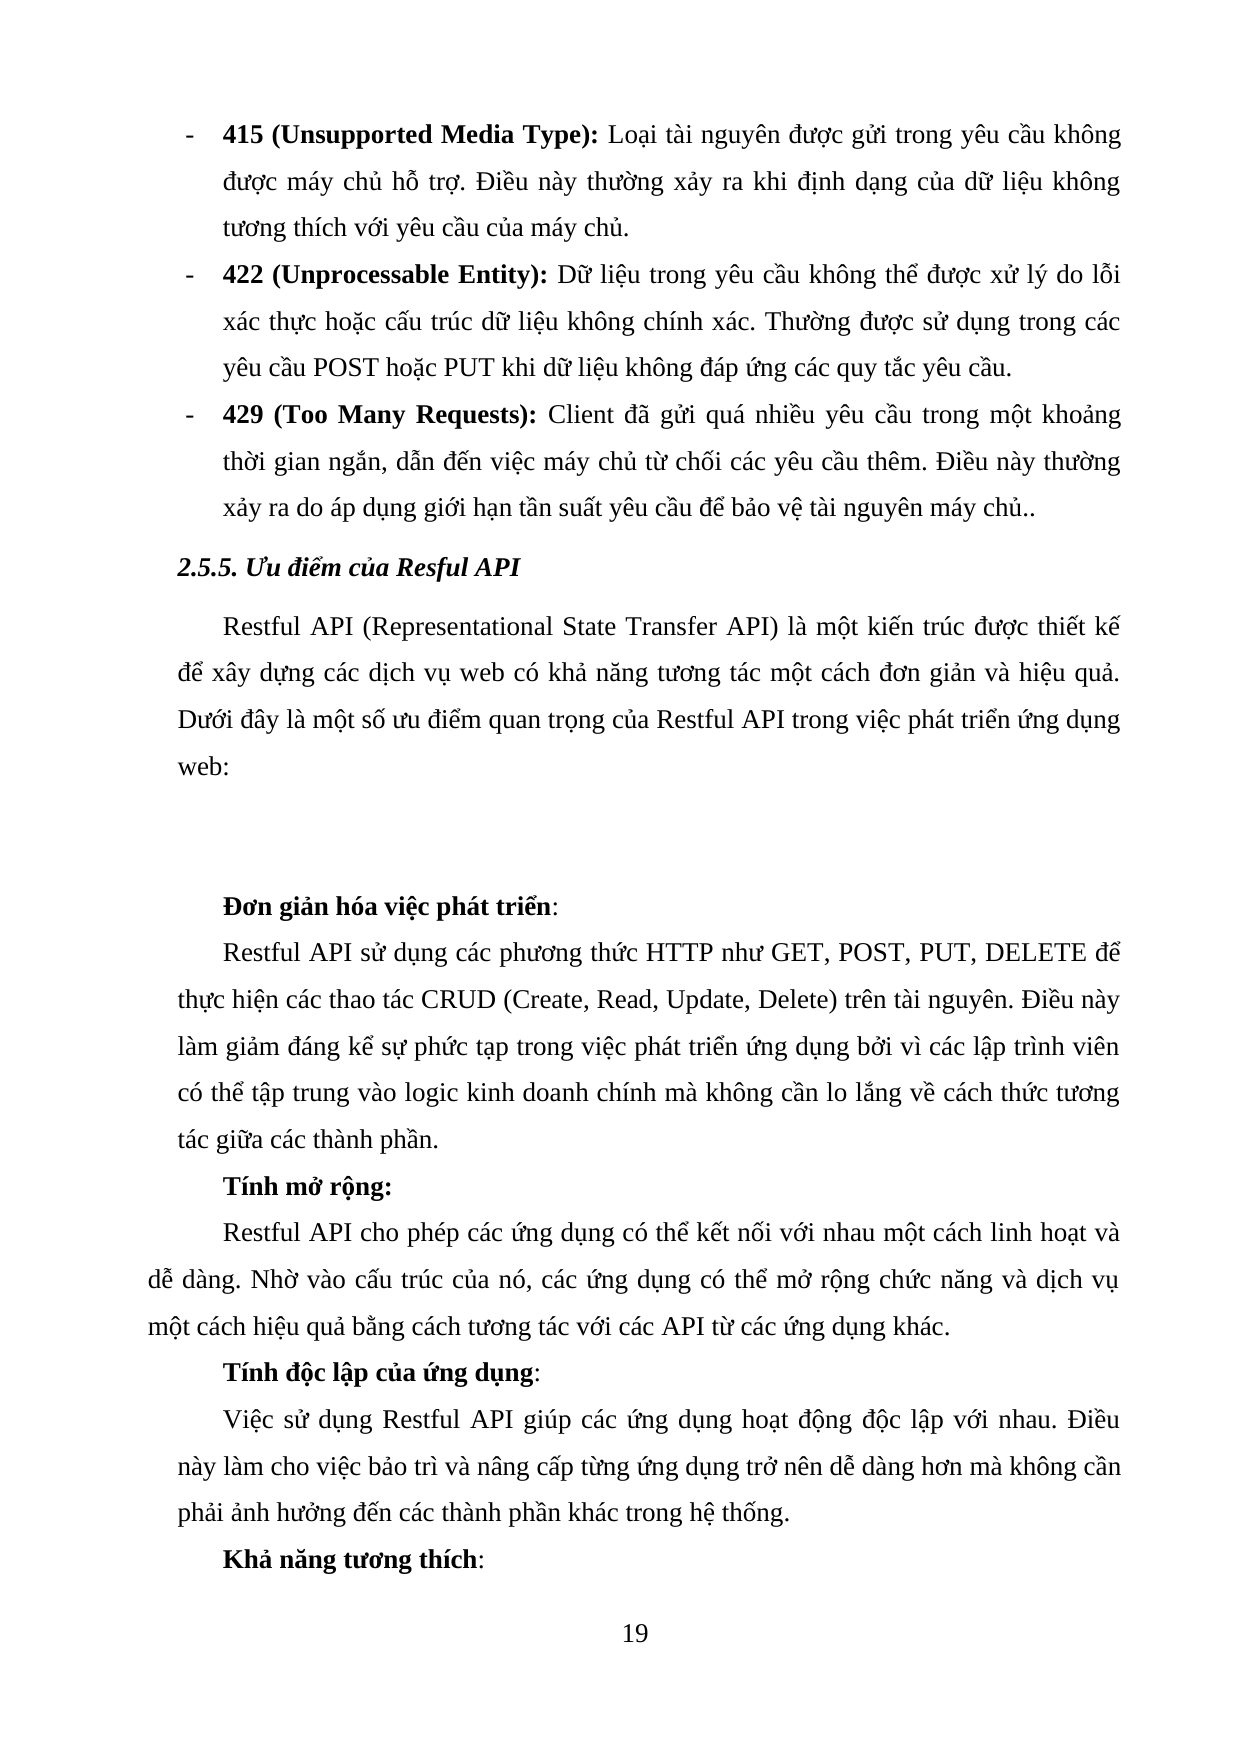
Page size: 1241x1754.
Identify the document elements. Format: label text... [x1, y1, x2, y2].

text Việc sử dụng Restful API giúp các ứng dụng hoạt động độc lập với nhau. Điều này làm cho việc bảo trì và nâng cấp từng ứng dụng trở nên dễ dàng hơn mà không cần phải ảnh hưởng đến các thành phần khác trong hệ thống. [177, 1403, 1122, 1528]
text Tính độc lập của ứng dụng: [148, 1356, 1122, 1388]
list 429 (Too Many Requests): Client đã gửi quá nhiều yêu cầu trong một khoảng thời gian ngắn, dẫn đến việc máy chủ từ chối các yêu cầu thêm. Điều này thường xảy ra do áp dụng giới hạn tần suất yêu cầu để bảo vệ tài nguyên máy chủ.. [185, 398, 1122, 523]
text Restful API cho phép các ứng dụng có thể kết nối với nhau một cách linh hoạt và dễ dàng. Nhờ vào cấu trúc của nó, các ứng dụng có thể mở rộng chức năng và dịch vụ một cách hiệu quả bằng cách tương tác với các API từ các ứng dụng khác. [148, 1216, 1122, 1341]
text Tính mở rộng: [148, 1170, 1122, 1201]
text Khả năng tương thích: [148, 1543, 1122, 1574]
list 422 (Unprocessable Entity): Dữ liệu trong yêu cầu không thể được xử lý do lỗi xác thực hoặc cấu trúc dữ liệu không chính xác. Thường được sử dụng trong các yêu cầu POST hoặc PUT khi dữ liệu không đáp ứng các quy tắc yêu cầu. [185, 258, 1122, 383]
text Restful API sử dụng các phương thức HTTP như GET, POST, PUT, DELETE để thực hiện các thao tác CRUD (Create, Read, Update, Delete) trên tài nguyên. Điều này làm giảm đáng kể sự phức tạp trong việc phát triển ứng dụng bởi vì các lập trình viên có thể tập trung vào logic kinh doanh chính mà không cần lo lắng về cách thức tương tác giữa các thành phần. [177, 936, 1122, 1154]
text Đơn giản hóa việc phát triển: [177, 890, 1122, 921]
list 415 (Unsupported Media Type): Loại tài nguyên được gửi trong yêu cầu không được máy chủ hỗ trợ. Điều này thường xảy ra khi định dạng của dữ liệu không tương thích với yêu cầu của máy chủ. [185, 118, 1122, 243]
subtitle Ưu điểm của Resful API [177, 551, 1122, 582]
text Restful API (Representational State Transfer API) là một kiến trúc được thiết kế để xây dựng các dịch vụ web có khả năng tương tác một cách đơn giản và hiệu quả. Dưới đây là một số ưu điểm quan trọng của Restful API trong việc phát triển ứng dụng web: [177, 610, 1122, 781]
